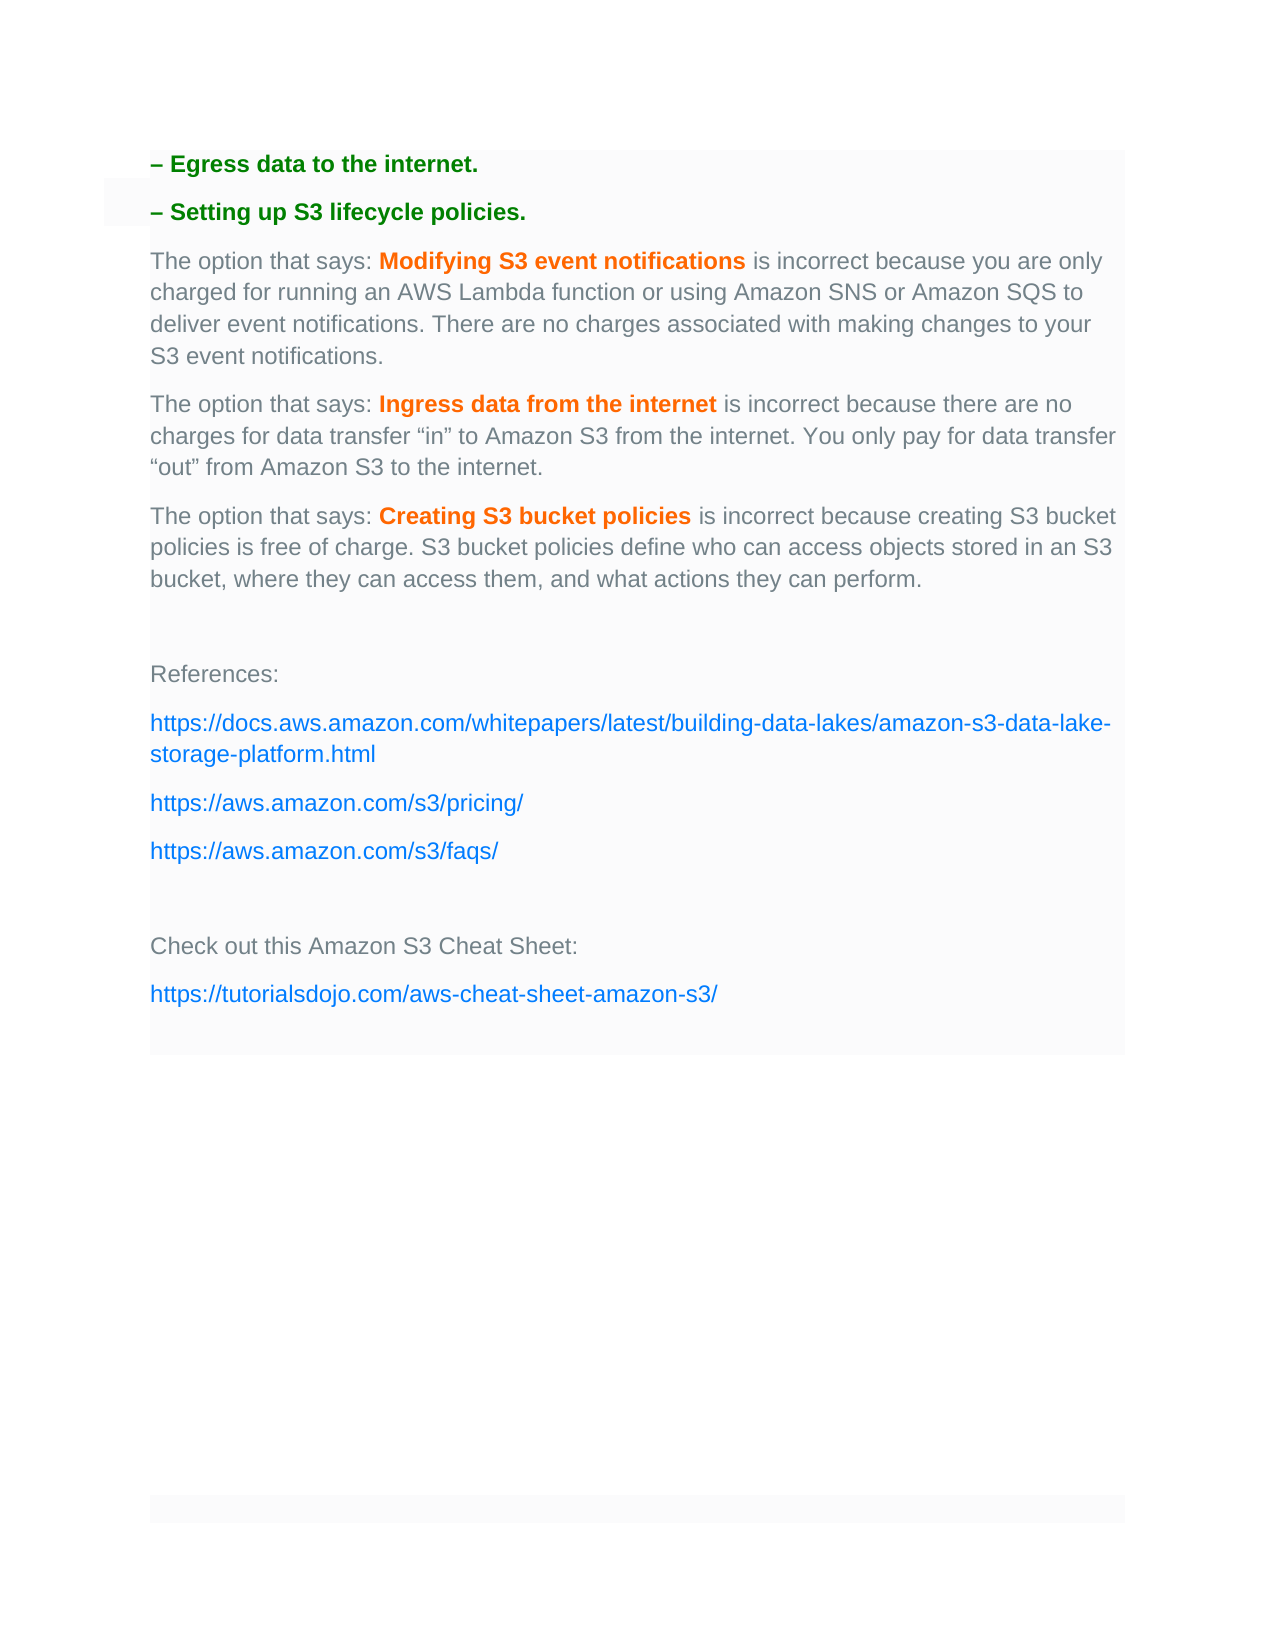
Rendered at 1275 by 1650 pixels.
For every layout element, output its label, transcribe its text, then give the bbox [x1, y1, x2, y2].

text The option that says: Creating S3 bucket policies is incorrect because creating S3 bucket policies is free of charge. S3 bucket policies define who can access objects stored in an S3 bucket, where they can access them, and what actions they can perform. [150, 502, 1125, 593]
text https://aws.amazon.com/s3/pricing/ [150, 788, 1125, 816]
text https://aws.amazon.com/s3/faqs/ [150, 837, 1125, 864]
text https://docs.aws.amazon.com/whitepapers/latest/building-data-lakes/amazon-s3-data-lake-storage-platform.html [150, 708, 1125, 768]
text The option that says: Ingress data from the internet is incorrect because there are no charges for data transfer “in” to Amazon S3 from the internet. You only pay for data transfer “out” from Amazon S3 to the internet. [150, 390, 1125, 481]
text – Setting up S3 lifecycle policies. [104, 198, 1125, 226]
text https://tutorialsdojo.com/aws-cheat-sheet-amazon-s3/ [150, 980, 1125, 1008]
text Check out this Amazon S3 Cheat Sheet: [150, 932, 1125, 960]
text – Egress data to the internet. [150, 150, 1125, 178]
text References: [150, 660, 1125, 688]
text The option that says: Modifying S3 event notifications is incorrect because you are only charged for running an AWS Lambda function or using Amazon SNS or Amazon SQS to deliver event notifications. There are no charges associated with making changes to your S3 event notifications. [150, 247, 1125, 369]
